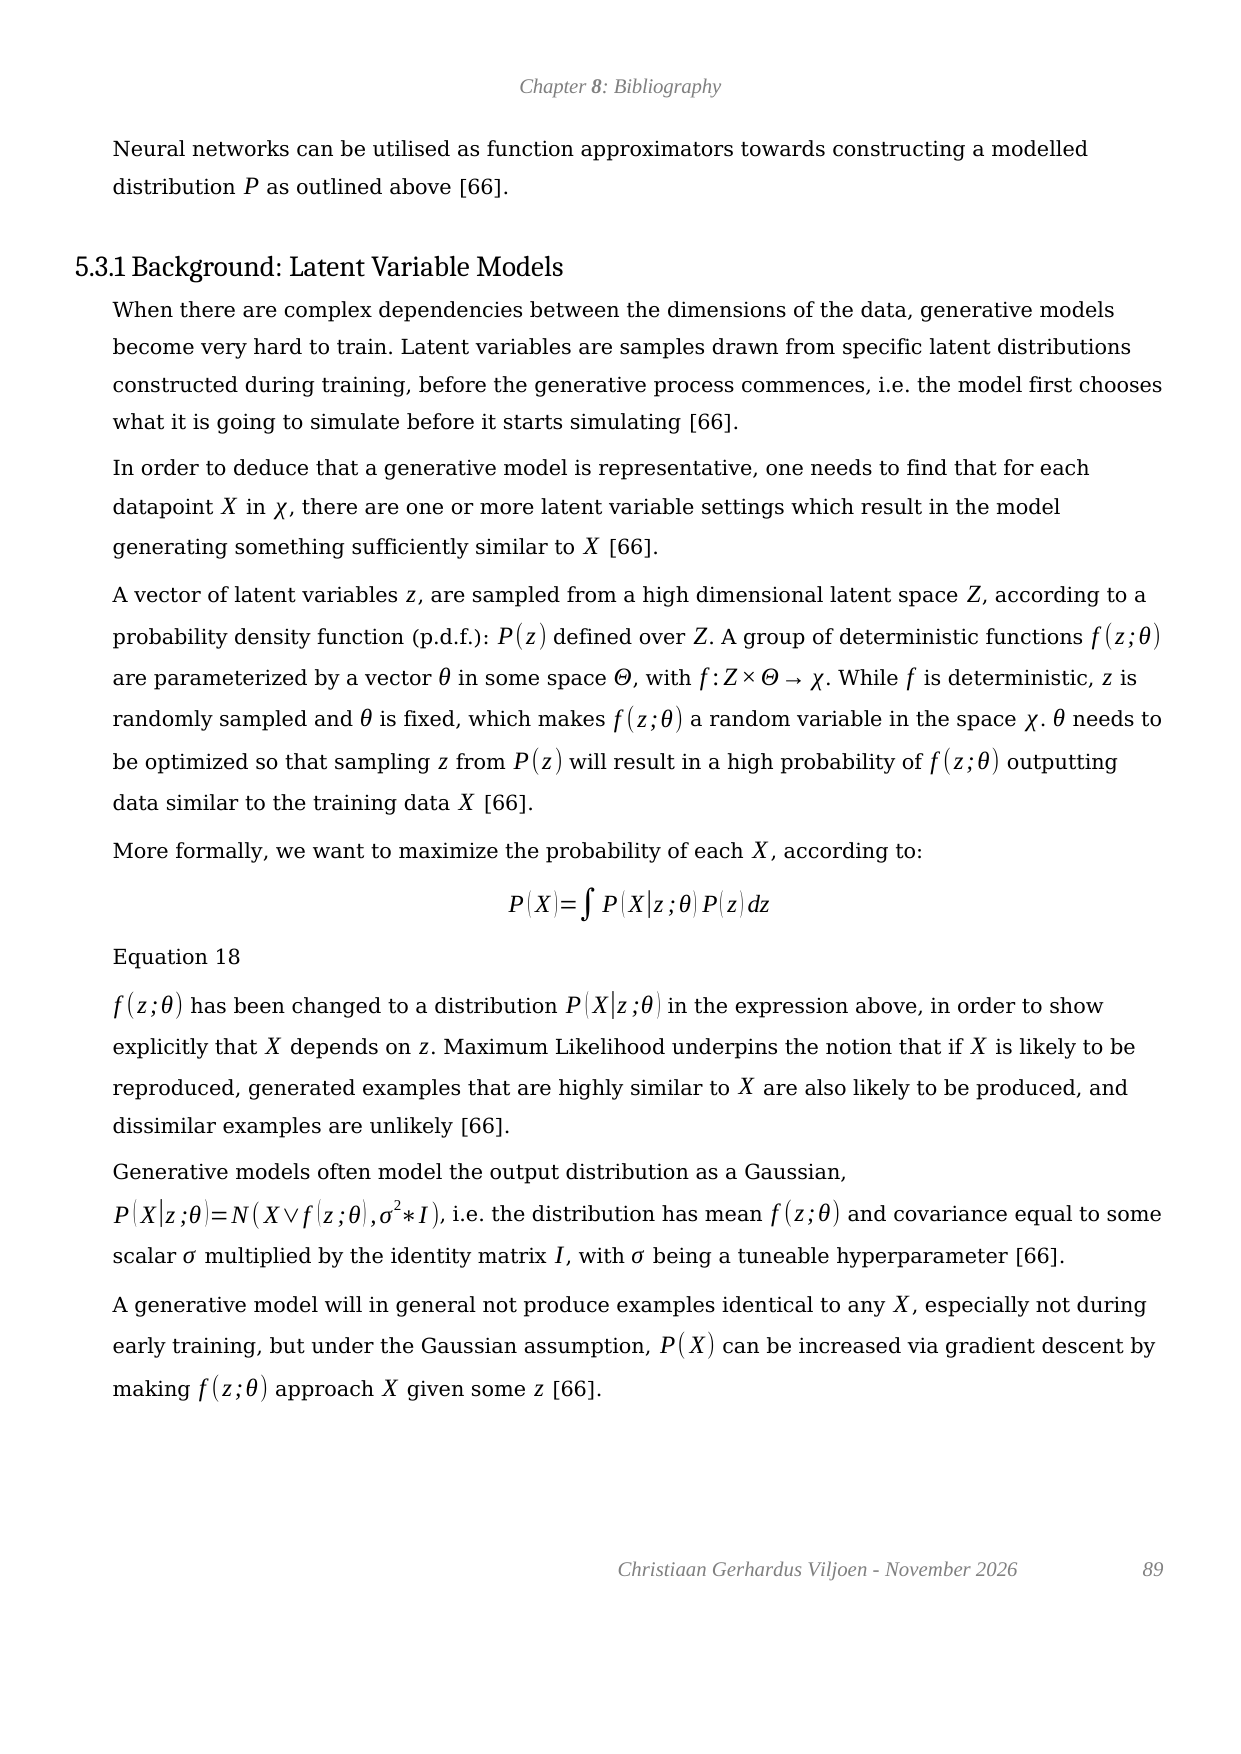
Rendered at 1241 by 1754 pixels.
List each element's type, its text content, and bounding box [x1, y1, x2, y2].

subtitle Background: Latent Variable Models [75, 251, 1165, 284]
text When there are complex dependencies between the dimensions of the data, generative models become very hard to train. Latent variables are samples drawn from specific latent distributions constructed during training, before the generative process commences, i.e. the model first chooses what it is going to simulate before it starts simulating . [112, 297, 1165, 434]
text More formally, we want to maximize the probability of each , according to: [112, 837, 1165, 865]
text A generative model will in general not produce examples identical to any , especially not during early training, but under the Gaussian assumption, can be increased via gradient descent by making approach given some . [112, 1290, 1165, 1403]
text In order to deduce that a generative model is representative, one needs to find that for each datapoint in , there are one or more latent variable settings which result in the model generating something sufficiently similar to . [112, 455, 1165, 560]
text Neural networks can be utilised as function approximators towards constructing a modelled distribution as outlined above . [112, 135, 1165, 201]
text Equation 18 [112, 944, 1165, 969]
text A vector of latent variables , are sampled from a high dimensional latent space , according to a probability density function (p.d.f.): defined over . A group of deterministic functions are parameterized by a vector in some space , with . While is deterministic, is randomly sampled and is fixed, which makes a random variable in the space . needs to be optimized so that sampling from will result in a high probability of outputting data similar to the training data . [112, 581, 1165, 816]
text has been changed to a distribution in the expression above, in order to show explicitly that depends on . Maximum Likelihood underpins the notion that if is likely to be reproduced, generated examples that are highly similar to are also likely to be produced, and dissimilar examples are unlikely . [112, 990, 1165, 1138]
text Generative models often model the output distribution as a Gaussian, , i.e. the distribution has mean and covariance equal to some scalar multiplied by the identity matrix , with being a tuneable hyperparameter . [112, 1159, 1165, 1269]
